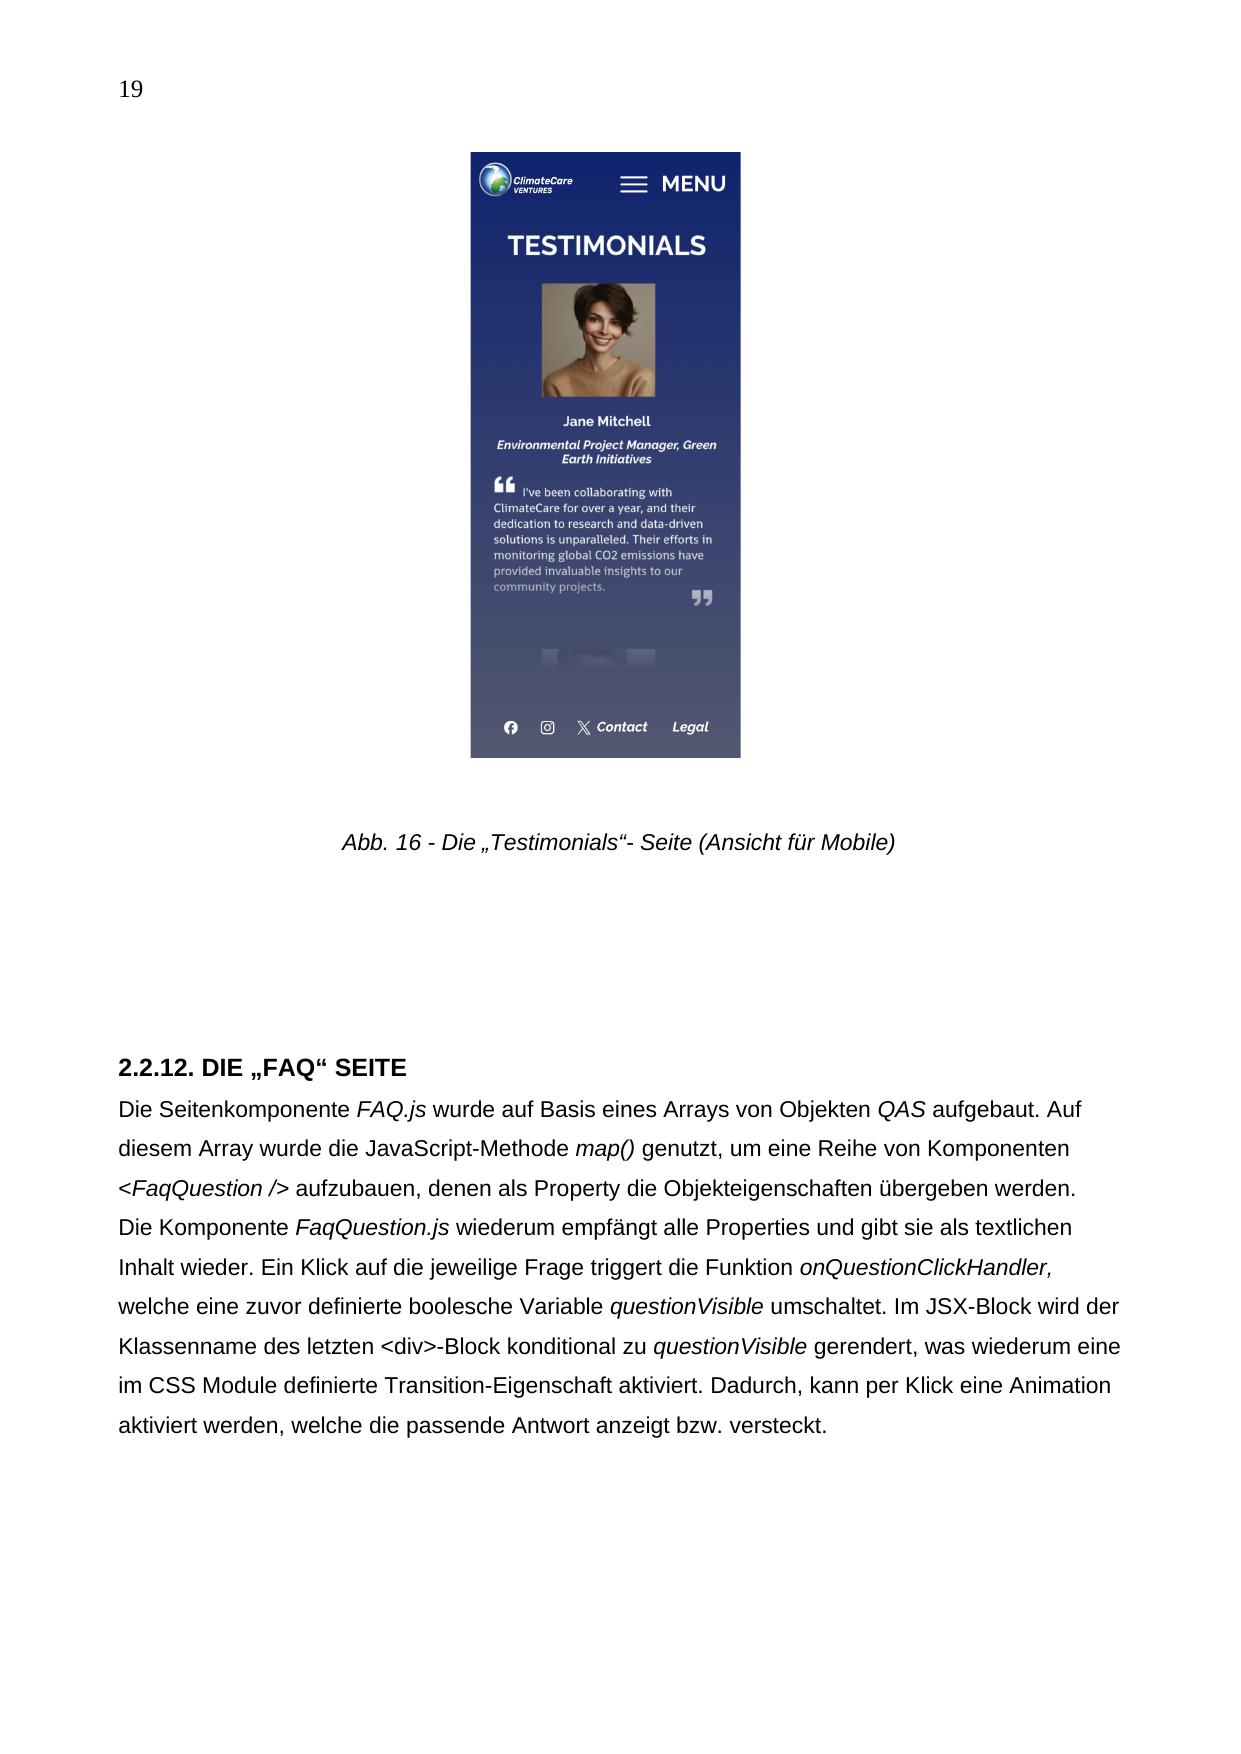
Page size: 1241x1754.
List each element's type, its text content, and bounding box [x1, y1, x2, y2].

text Die Seitenkomponente FAQ.js wurde auf Basis eines Arrays von Objekten QAS aufgebaut. Auf diesem Array wurde die JavaScript-Methode map() genutzt, um eine Reihe von Komponenten <FaqQuestion /> aufzubauen, denen als Property die Objekteigenschaften übergeben werden. [118, 1096, 1122, 1201]
subtitle 2.2.12. Die „FAQ“ Seite [118, 1053, 1122, 1081]
text Die Komponente FaqQuestion.js wiederum empfängt alle Properties und gibt sie als textlichen Inhalt wieder. Ein Klick auf die jeweilige Frage triggert die Funktion onQuestionClickHandler, welche eine zuvor definierte boolesche Variable questionVisible umschaltet. Im JSX-Block wird der Klassenname des letzten <div>-Block konditional zu questionVisible gerendert, was wiederum eine im CSS Module definierte Transition-Eigenschaft aktiviert. Dadurch, kann per Klick eine Animation aktiviert werden, welche die passende Antwort anzeigt bzw. versteckt. [118, 1214, 1122, 1438]
text Abb. 16 - Die „Testimonials“- Seite (Ansicht für Mobile) [118, 829, 1122, 855]
picture [470, 152, 741, 758]
